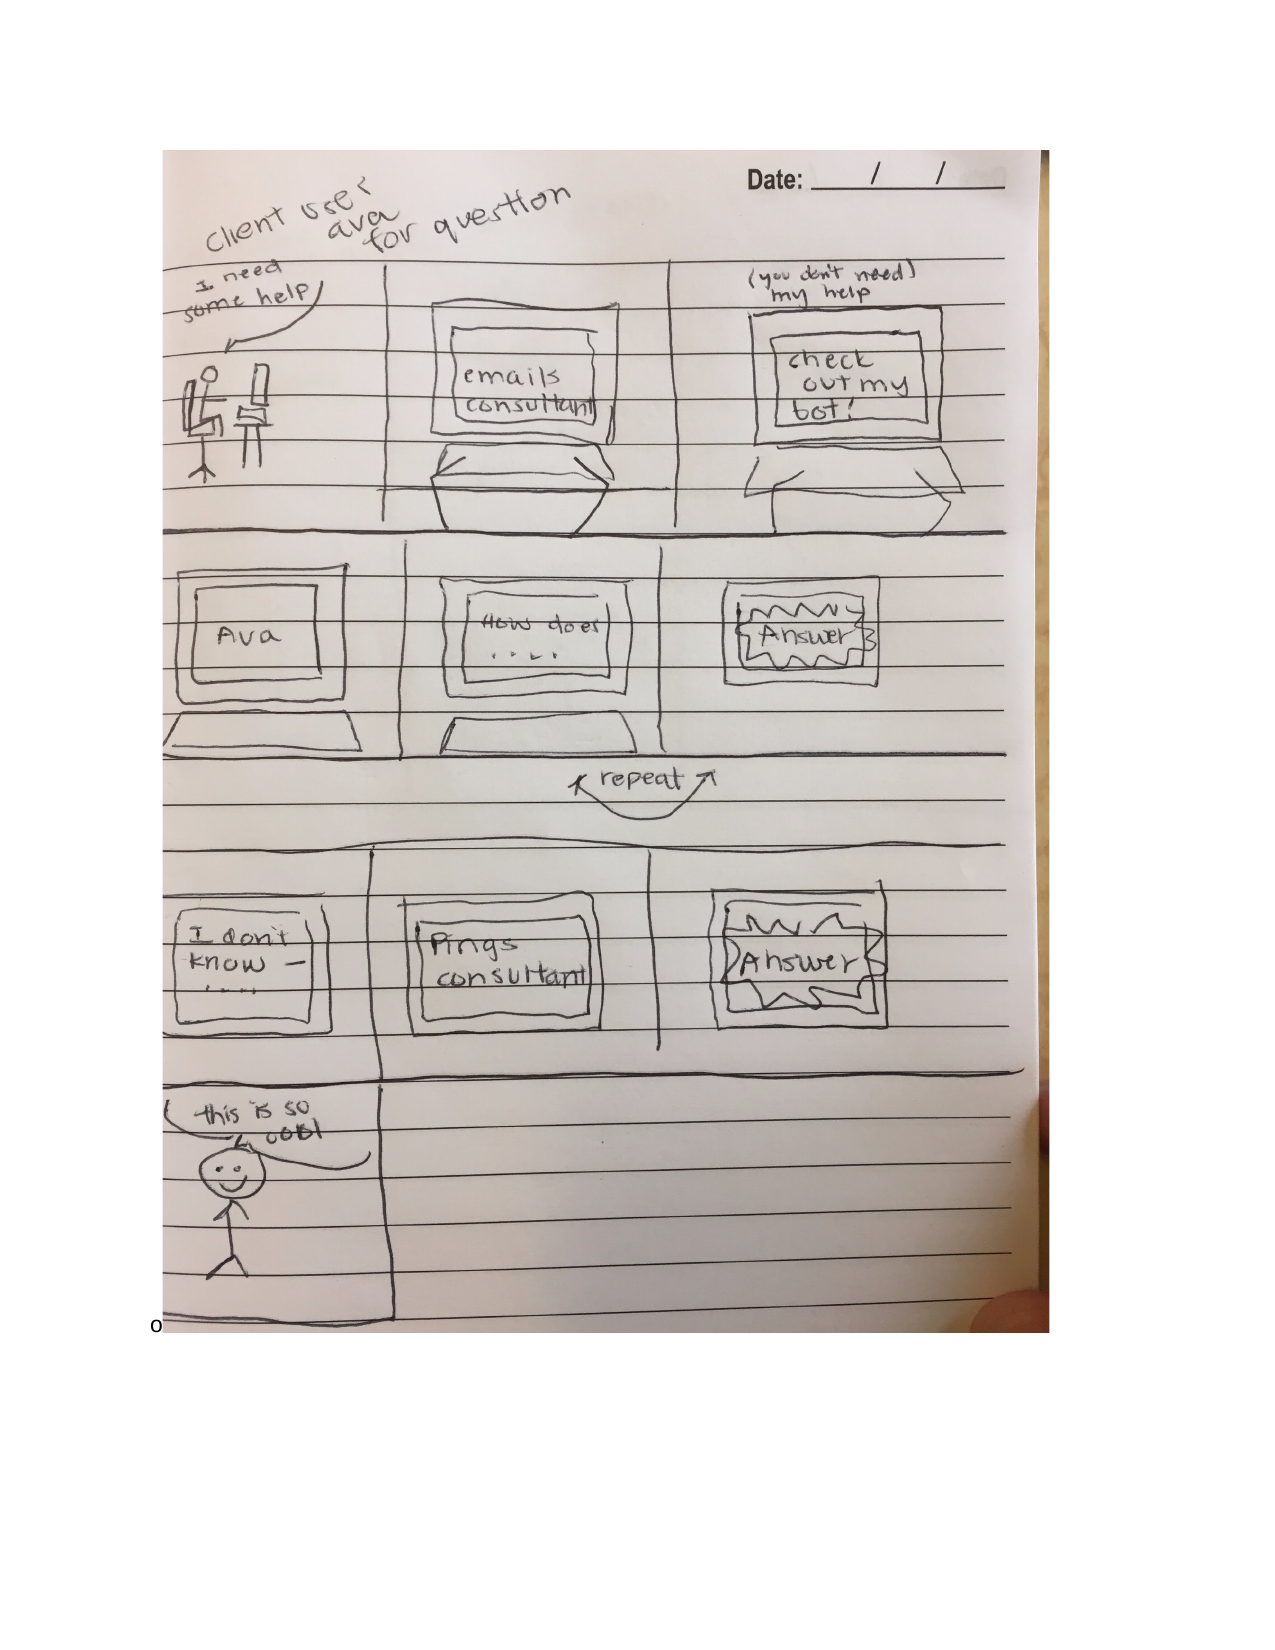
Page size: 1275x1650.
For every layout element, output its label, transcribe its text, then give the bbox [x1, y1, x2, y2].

picture [162, 150, 1050, 1333]
